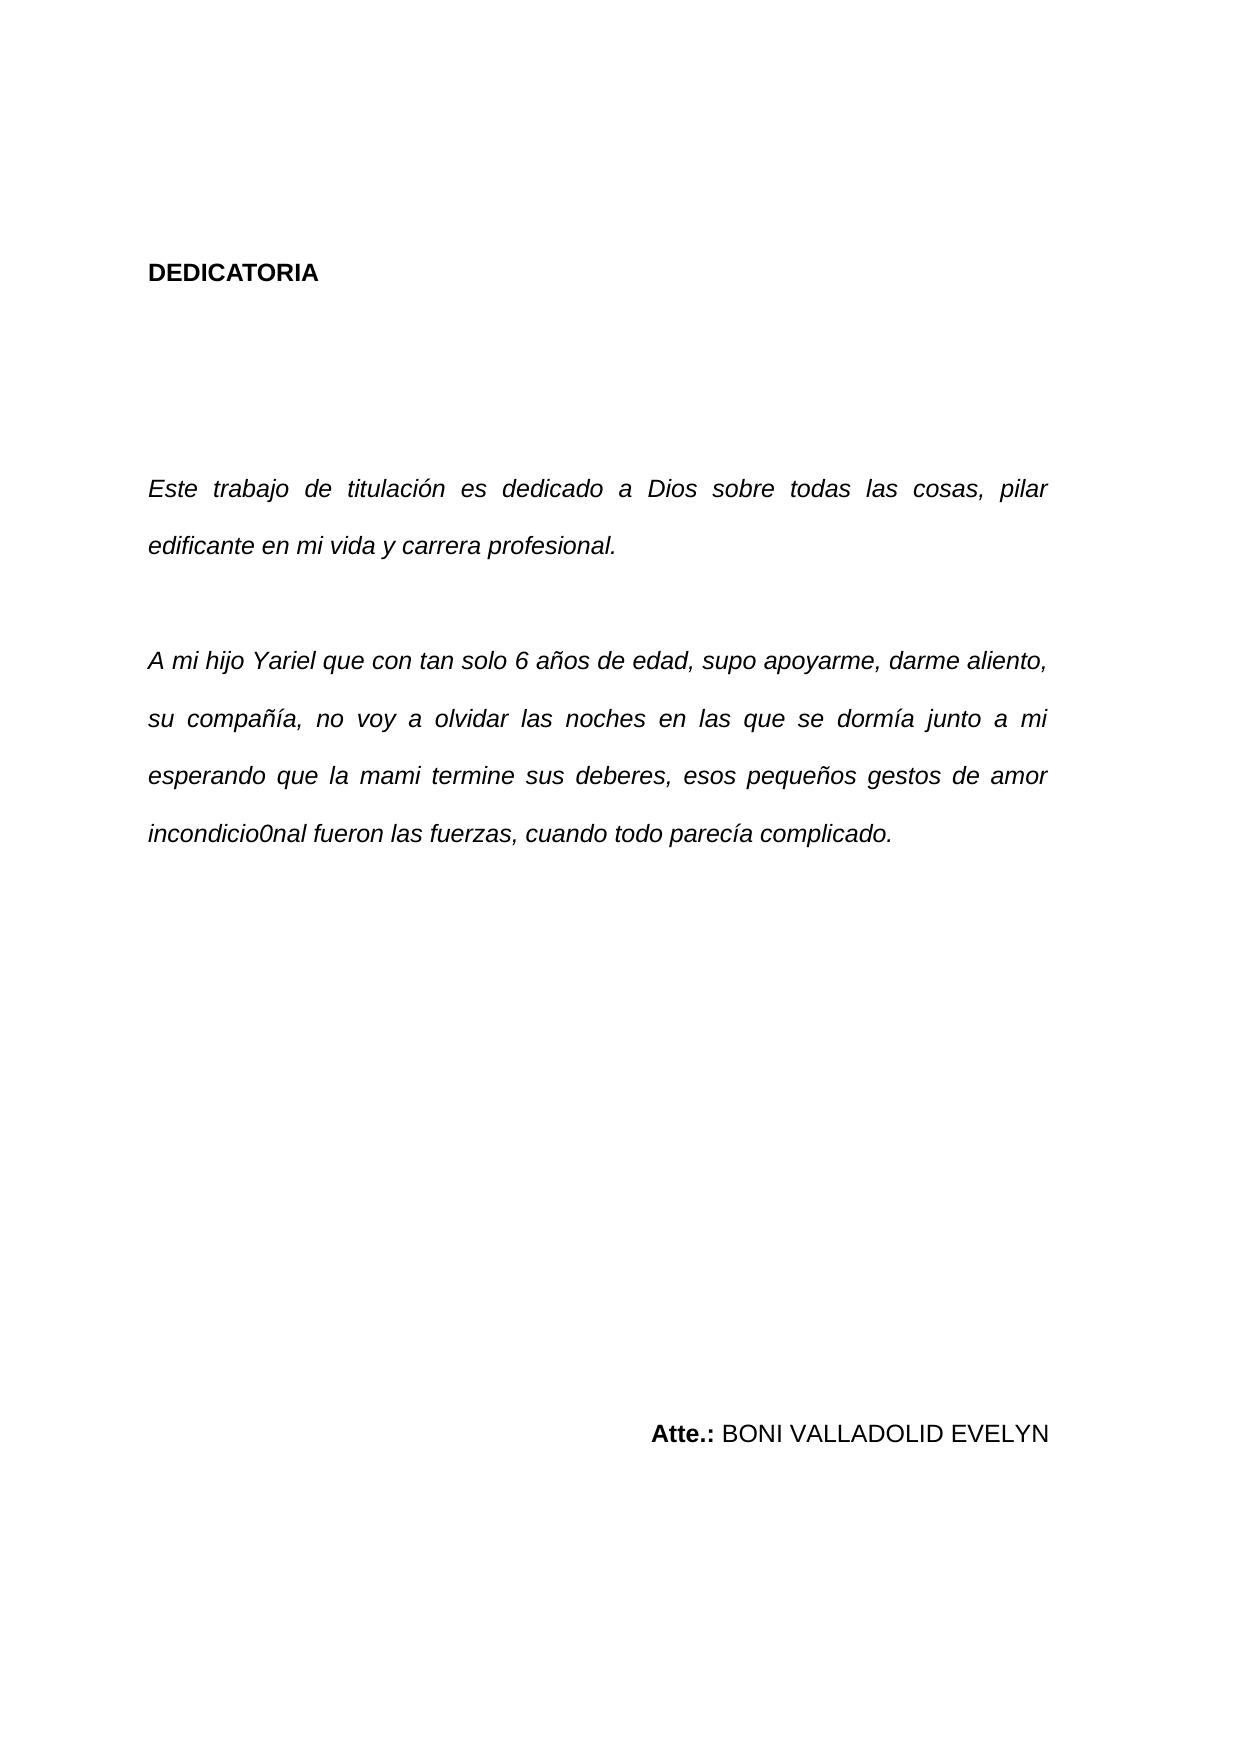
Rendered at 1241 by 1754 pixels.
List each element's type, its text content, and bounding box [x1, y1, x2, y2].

text Atte.: BONI VALLADOLID EVELYN [148, 1419, 1049, 1448]
subtitle DEDICATORIA [148, 257, 1049, 286]
text A mi hijo Yariel que con tan solo 6 años de edad, supo apoyarme, darme aliento, su compañía, no voy a olvidar las noches en las que se dormía junto a mi esperando que la mami termine sus deberes, esos pequeños gestos de amor incondicio0nal fueron las fuerzas, cuando todo parecía complicado. [148, 646, 1049, 847]
text Este trabajo de titulación es dedicado a Dios sobre todas las cosas, pilar edificante en mi vida y carrera profesional. [148, 474, 1049, 560]
